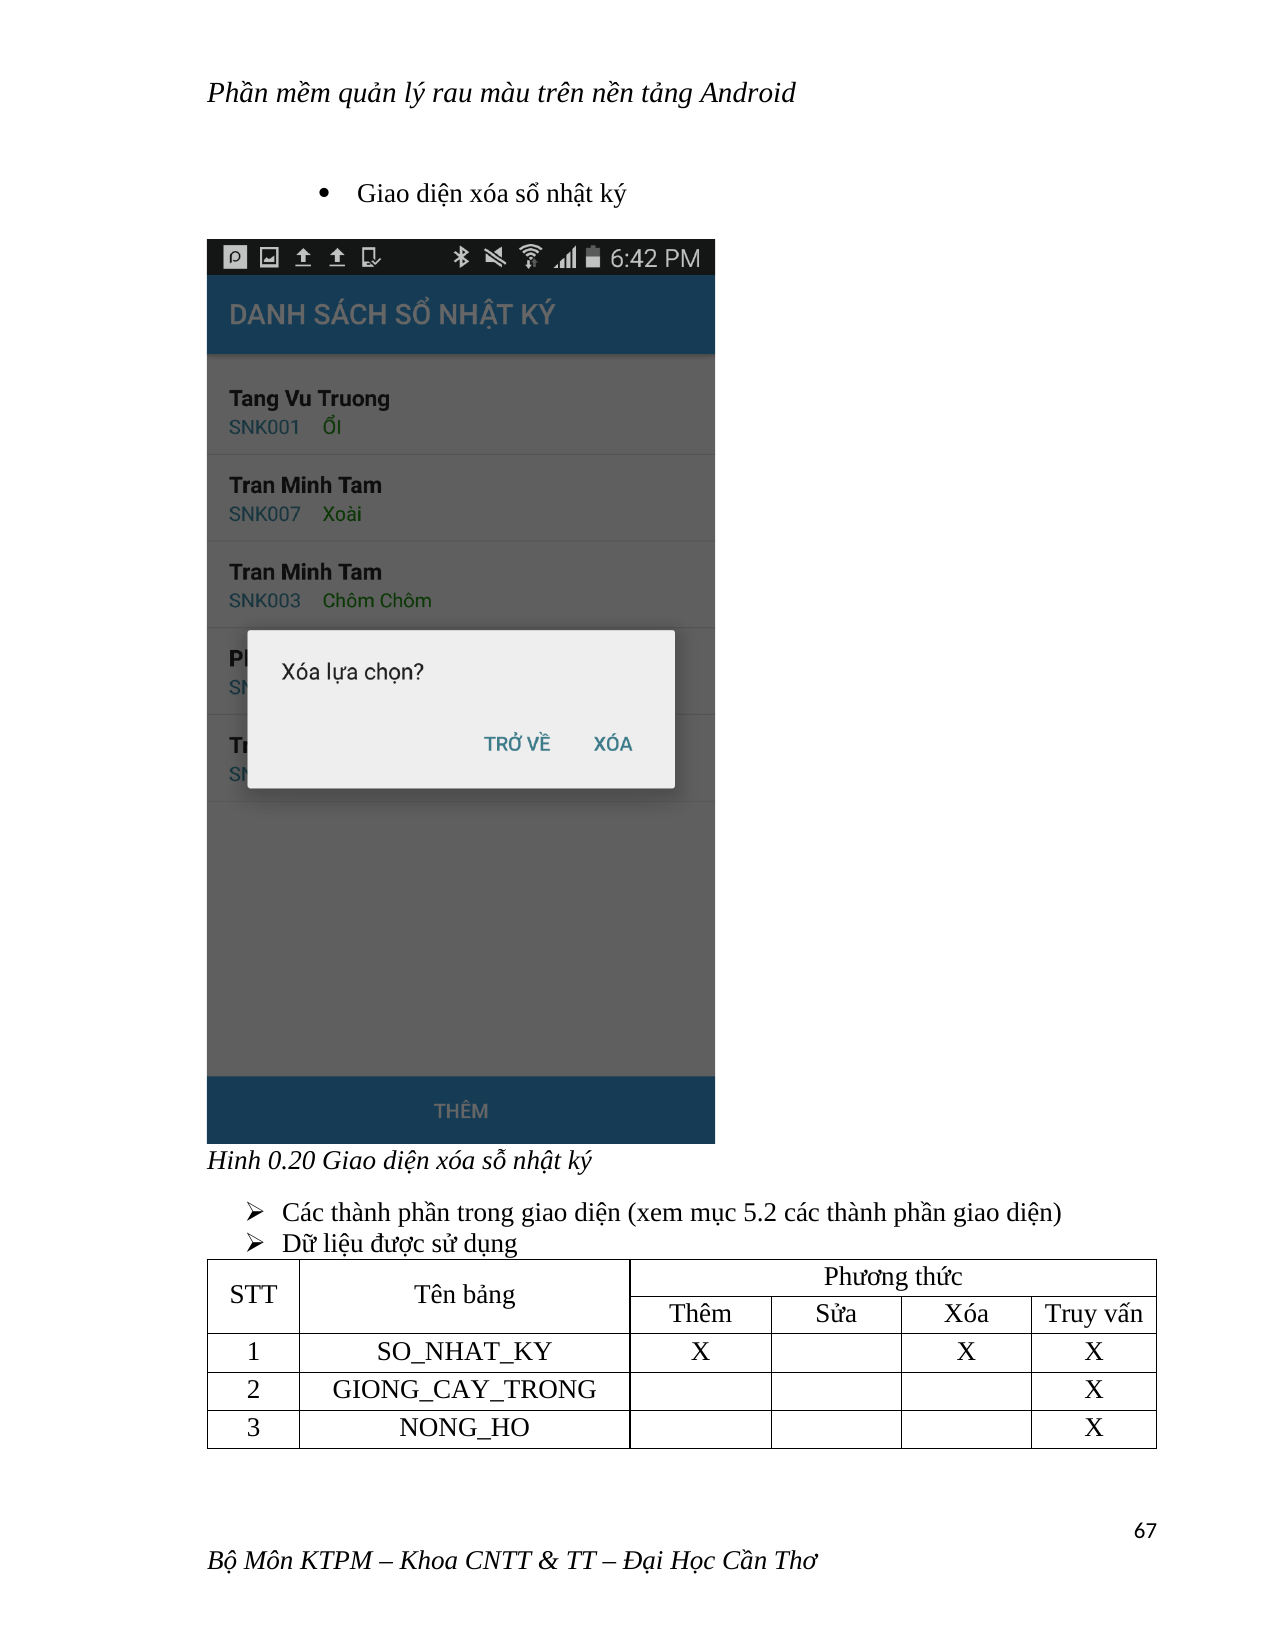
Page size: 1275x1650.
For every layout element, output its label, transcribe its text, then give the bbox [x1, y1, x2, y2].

table_cell X [1032, 1411, 1156, 1448]
text Hinh 0.20 Giao diện xóa sỗ nhật ký [207, 1144, 1157, 1175]
table_cell GIONG_CAY_TRONG [300, 1373, 629, 1410]
table_cell 3 [208, 1411, 299, 1448]
table_cell [631, 1411, 771, 1448]
table_cell Xóa [902, 1297, 1031, 1333]
list Giao diện xóa sổ nhật ký [319, 177, 1157, 208]
table_cell X [1032, 1373, 1156, 1410]
table_cell Truy vấn [1032, 1297, 1156, 1333]
table_cell X [902, 1334, 1031, 1372]
table_header STT [208, 1260, 299, 1333]
list Các thành phần trong giao diện (xem mục 5.2 các thành phần giao diện) [244, 1196, 1157, 1227]
table_cell [772, 1373, 901, 1410]
table_header Tên bảng [300, 1260, 629, 1333]
picture [206, 239, 716, 1144]
table_cell [631, 1373, 771, 1410]
table_cell [772, 1411, 901, 1448]
list Dữ liệu được sử dụng [244, 1227, 1157, 1258]
table_cell SO_NHAT_KY [300, 1334, 629, 1372]
table_cell 2 [208, 1373, 299, 1410]
table_cell Thêm [631, 1297, 771, 1333]
table_cell 1 [208, 1334, 299, 1372]
table_cell [902, 1411, 1031, 1448]
table_cell X [1032, 1334, 1156, 1372]
table_cell Sửa [772, 1297, 901, 1333]
table_cell X [631, 1334, 771, 1372]
table_cell [902, 1373, 1031, 1410]
table_cell [772, 1334, 901, 1372]
table_header Phương thức [631, 1260, 1156, 1296]
table_cell NONG_HO [300, 1411, 629, 1448]
